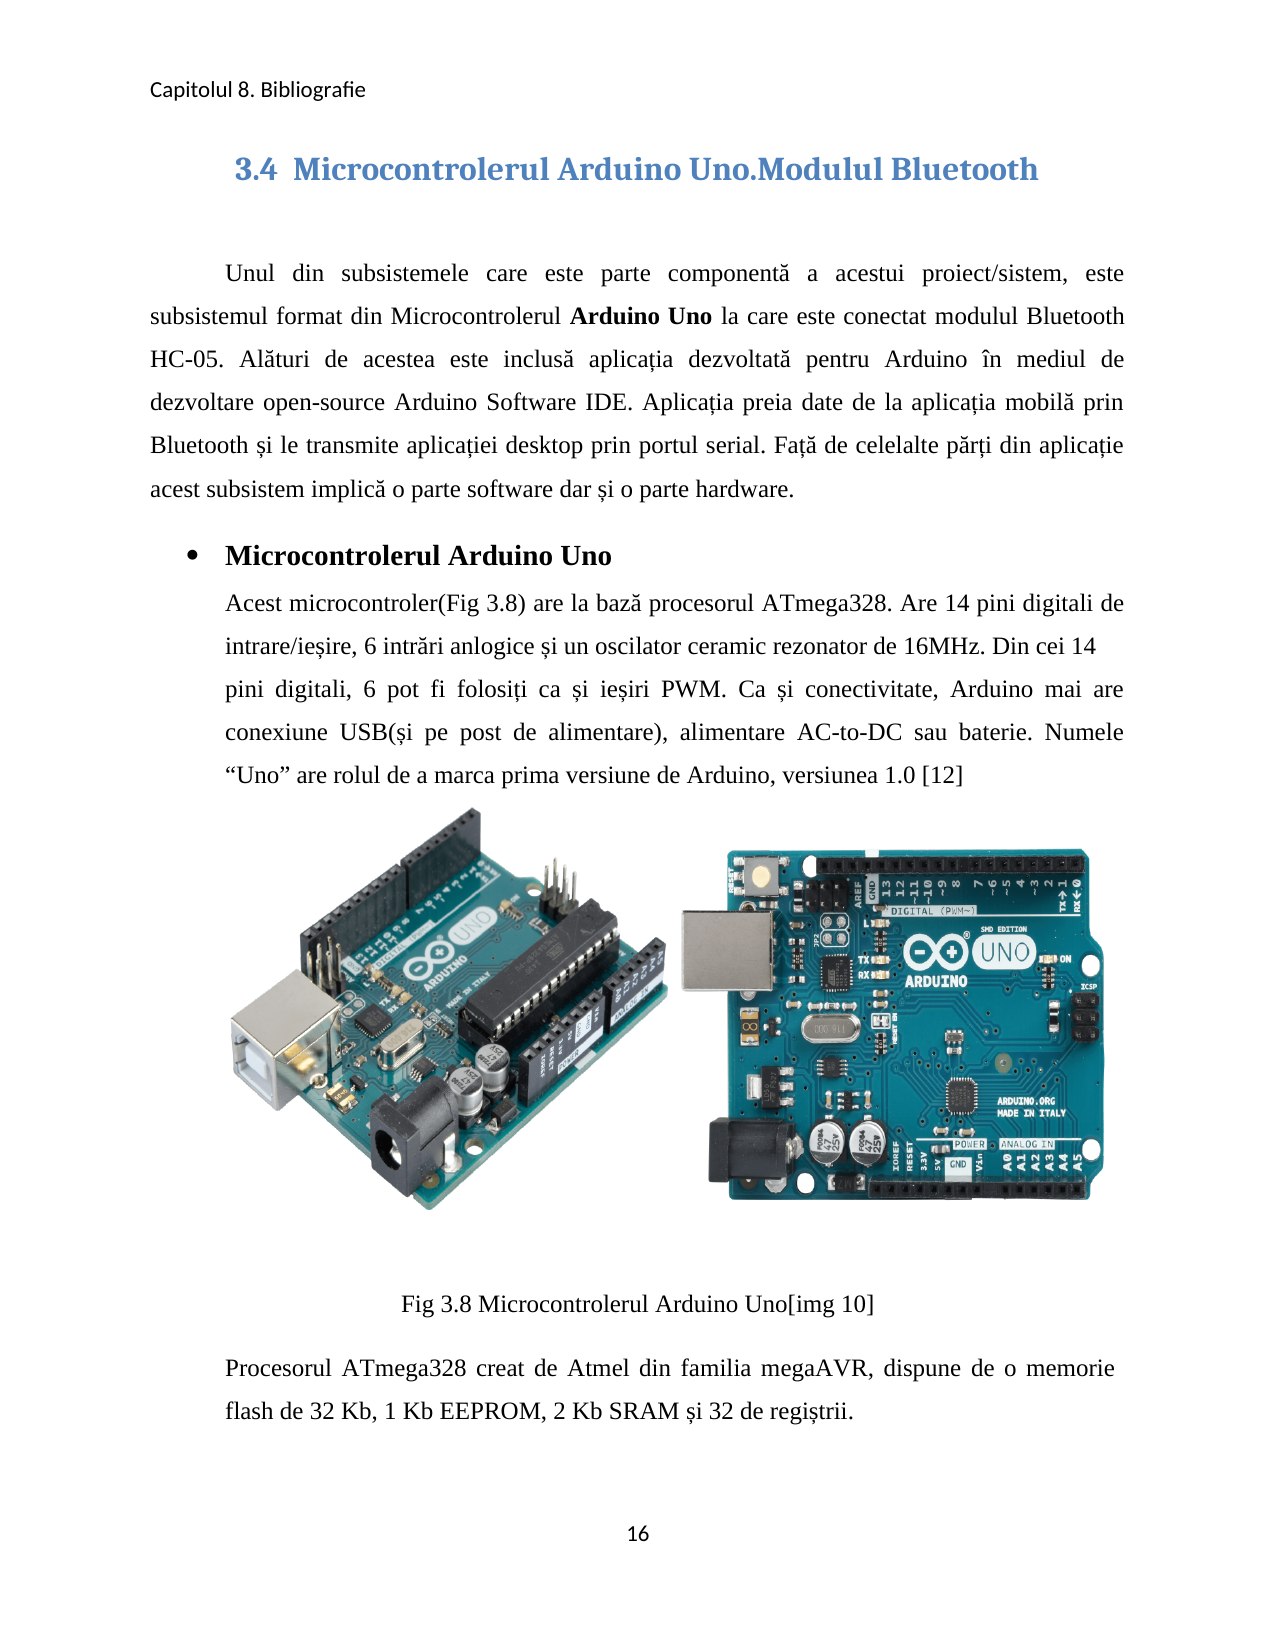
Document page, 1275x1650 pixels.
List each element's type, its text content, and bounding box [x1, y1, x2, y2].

list pini digitali, 6 pot fi folosiți ca și ieșiri PWM. Ca și conectivitate, Arduino mai are conexiune USB(și pe post de alimentare), alimentare AC-to-DC sau baterie. Numele “Uno” are rolul de a marca prima versiune de Arduino, versiunea 1.0 [12] [225, 674, 1125, 789]
text Procesorul ATmega328 creat de Atmel din familia megaAVR, dispune de o memorie flash de 32 Kb, 1 Kb EEPROM, 2 Kb SRAM și 32 de regiștrii. [150, 1353, 1125, 1425]
text Fig 3.8 Microcontrolerul Arduino Uno[img 10] [150, 1289, 1125, 1318]
subtitle 3.4 Microcontrolerul Arduino Uno.Modulul Bluetooth [150, 150, 1125, 188]
text Unul din subsistemele care este parte componentă a acestui proiect/sistem, este subsistemul format din Microcontrolerul Arduino Uno la care este conectat modulul Bluetooth HC-05. Alături de acestea este inclusă aplicația dezvoltată pentru Arduino în mediul de dezvoltare open-source Arduino Software IDE. Aplicația preia date de la aplicația mobilă prin Bluetooth și le transmite aplicației desktop prin portul serial. Față de celelalte părți din aplicație acest subsistem implică o parte software dar și o parte hardware. [150, 258, 1125, 502]
list Acest microcontroler(Fig 3.8) are la bază procesorul ATmega328. Are 14 pini digitali de intrare/ieșire, 6 intrări anlogice și un oscilator ceramic rezonator de 16MHz. Din cei 14 [225, 588, 1125, 660]
picture [225, 803, 1112, 1212]
list Microcontrolerul Arduino Uno [187, 538, 1125, 571]
